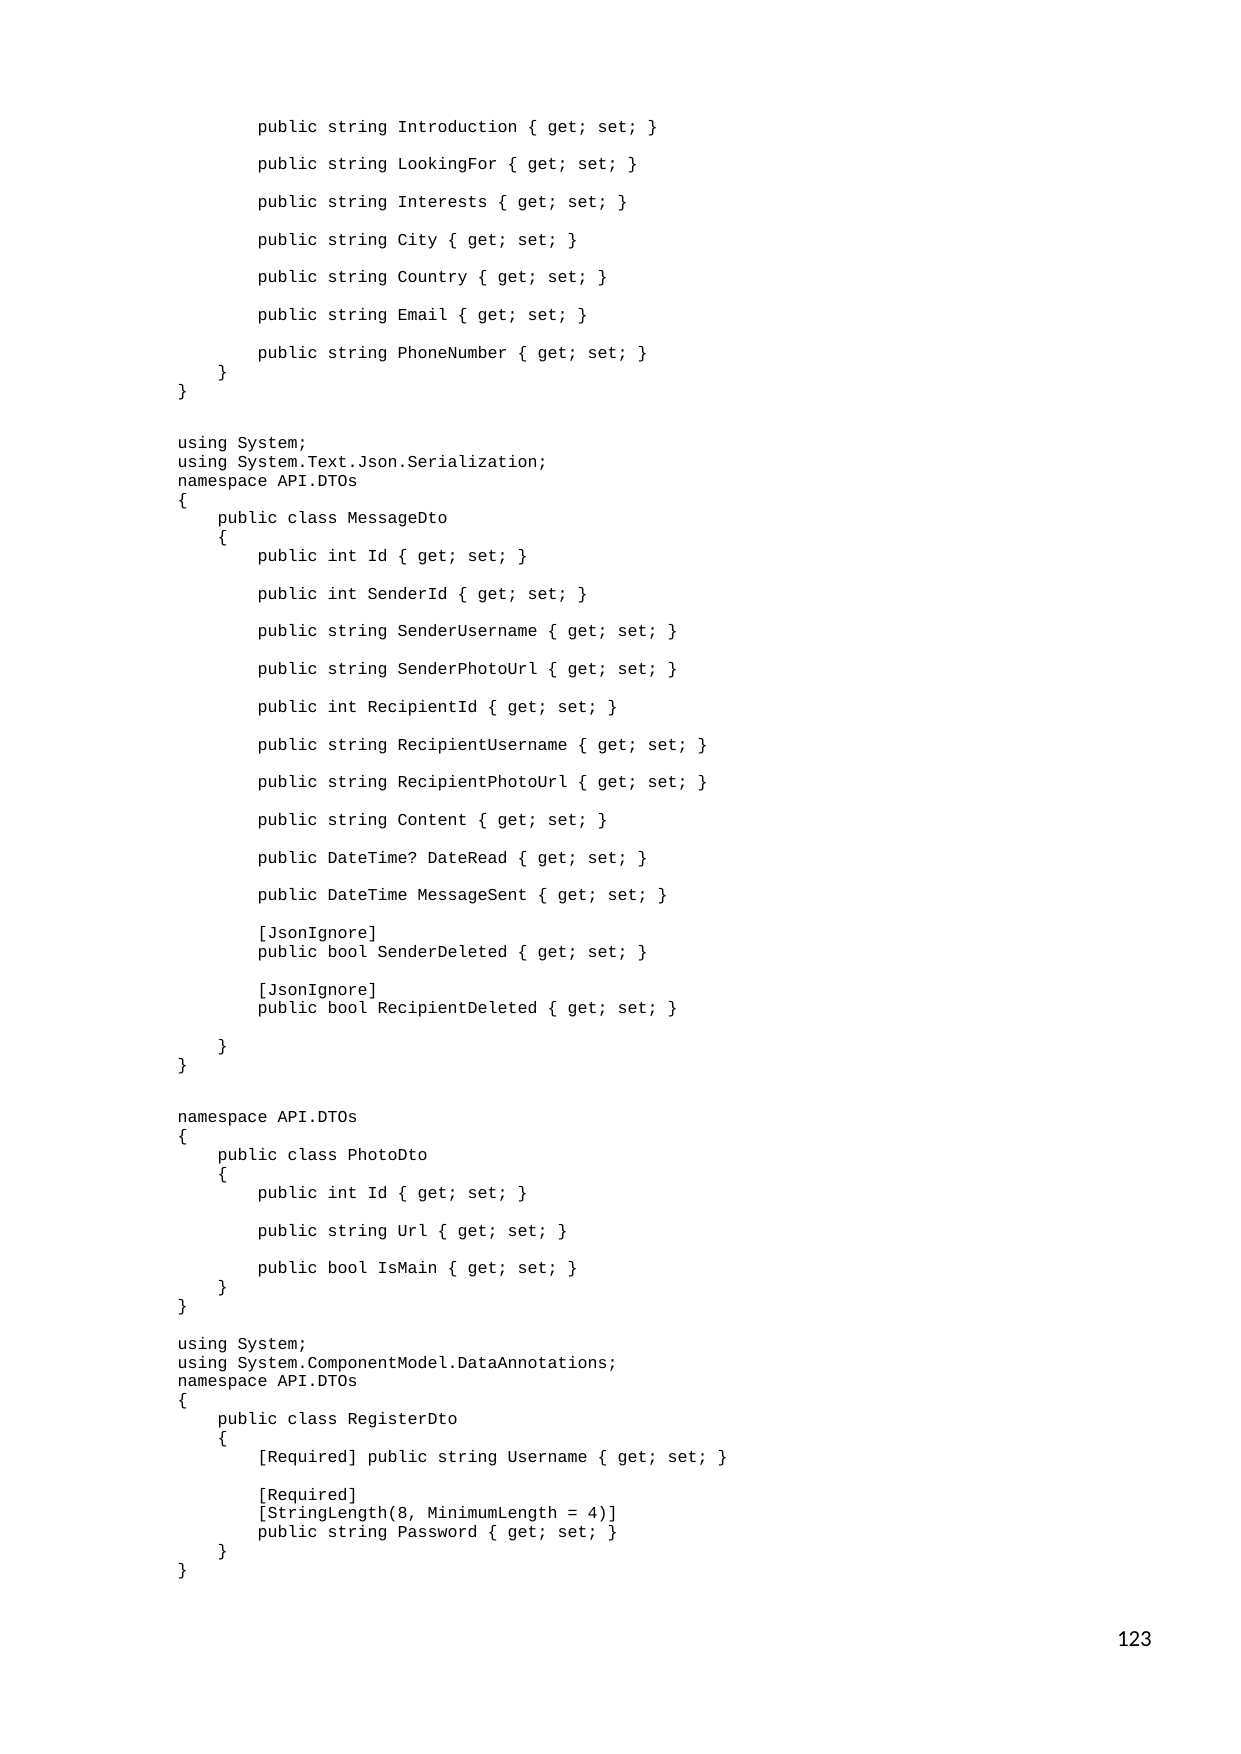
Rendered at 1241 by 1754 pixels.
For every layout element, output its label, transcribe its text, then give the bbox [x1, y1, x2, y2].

text using System; using System.ComponentModel.DataAnnotations; namespace API.DTOs { public class RegisterDto { [Required] public string Username { get; set; } [Required] [StringLength(8, MinimumLength = 4)] public string Password { get; set; } } } [177, 1335, 1152, 1580]
text namespace API.DTOs { public class PhotoDto { public int Id { get; set; } public string Url { get; set; } public bool IsMain { get; set; } } } [177, 1109, 1152, 1316]
text public string Email { get; set; } [177, 307, 1152, 326]
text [177, 118, 1152, 288]
text public string PhoneNumber { get; set; } } } [177, 344, 1152, 401]
text using System; using System.Text.Json.Serialization; namespace API.DTOs { public class MessageDto { public int Id { get; set; } public int SenderId { get; set; } public string SenderUsername { get; set; } public string SenderPhotoUrl { get; set; } public int RecipientId { get; set; } public string RecipientUsername { get; set; } public string RecipientPhotoUrl { get; set; } public string Content { get; set; } public DateTime? DateRead { get; set; } public DateTime MessageSent { get; set; } [JsonIgnore] public bool SenderDeleted { get; set; } [JsonIgnore] public bool RecipientDeleted { get; set; } } } [177, 434, 1152, 1076]
